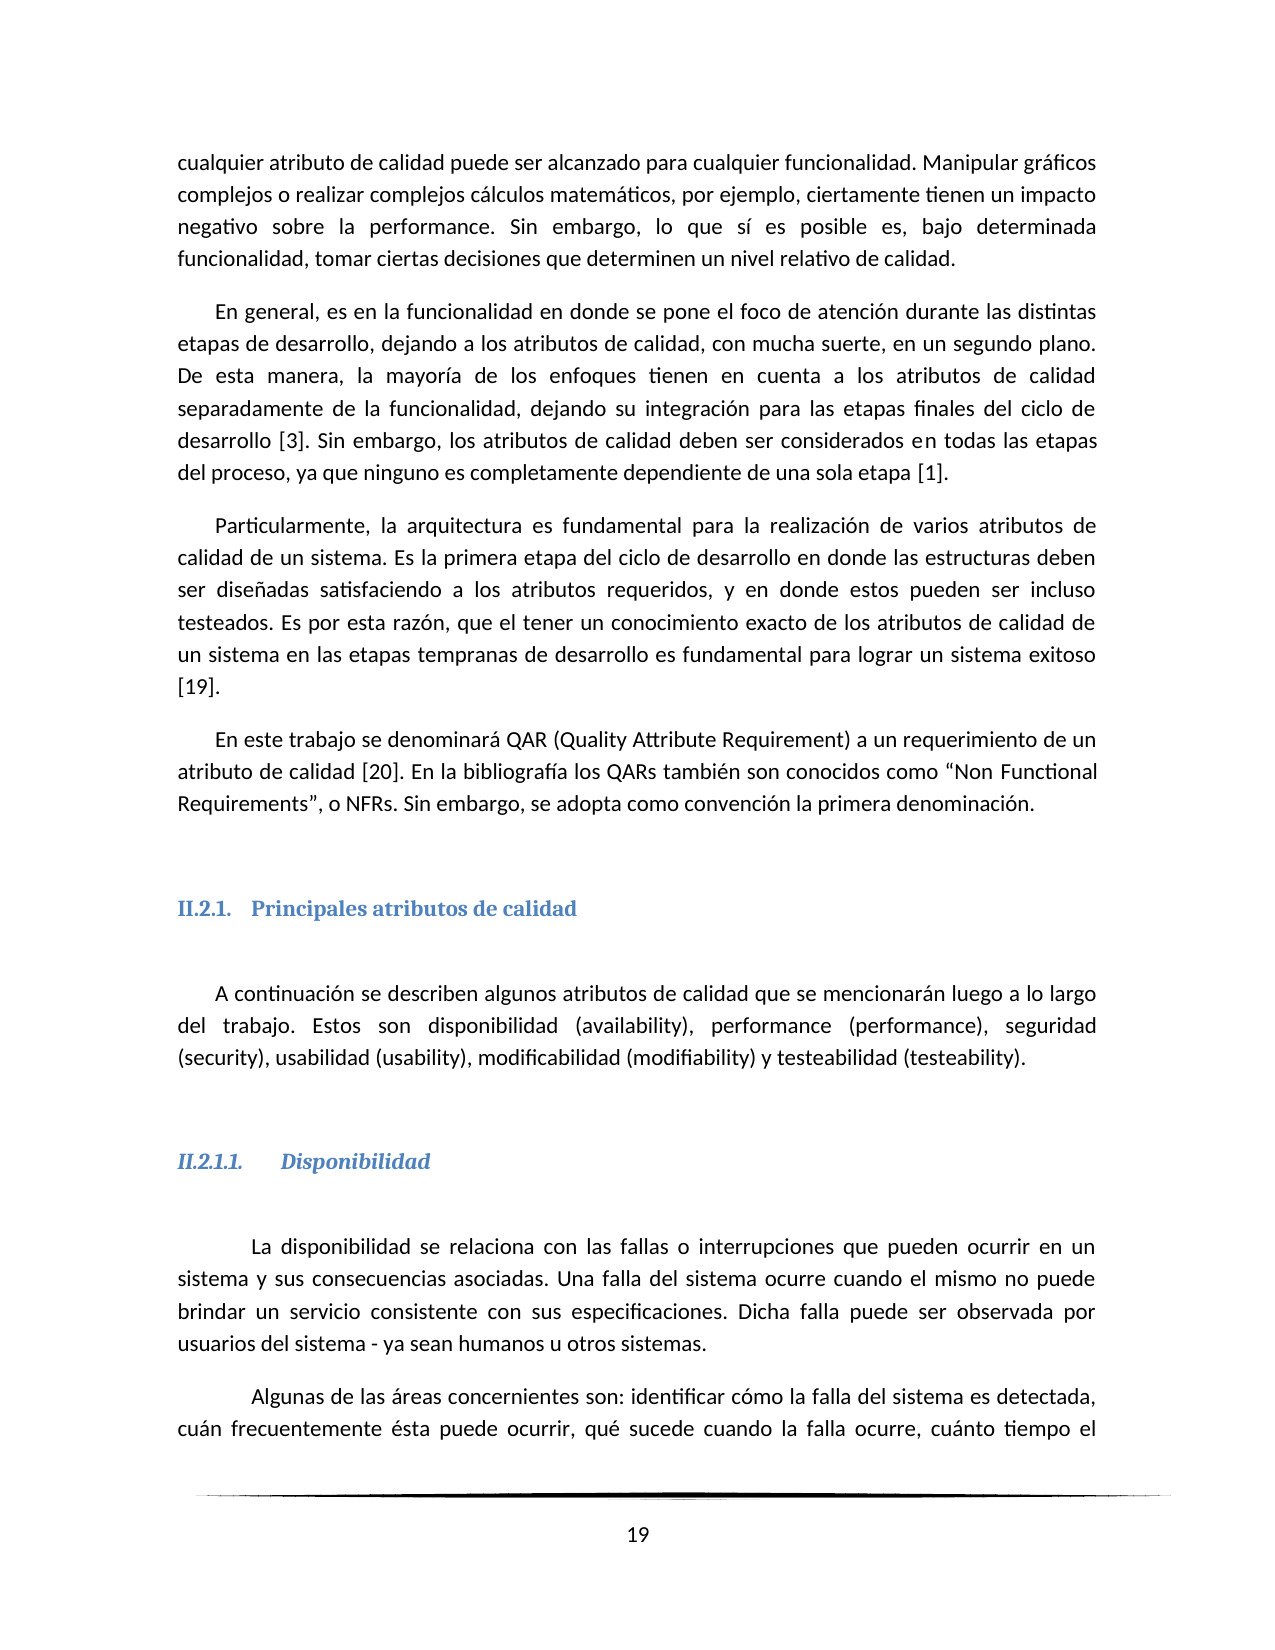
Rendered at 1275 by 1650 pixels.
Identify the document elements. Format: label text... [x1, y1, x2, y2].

subtitle Disponibilidad [177, 1149, 1098, 1176]
text La disponibilidad se relaciona con las fallas o interrupciones que pueden ocurrir en un sistema y sus consecuencias asociadas. Una falla del sistema ocurre cuando el mismo no puede brindar un servicio consistente con sus especificaciones. Dicha falla puede ser observada por usuarios del sistema - ya sean humanos u otros sistemas. [177, 1232, 1098, 1357]
picture [195, 1492, 1172, 1500]
text A continuación se describen algunos atributos de calidad que se mencionarán luego a lo largo del trabajo. Estos son disponibilidad (availability), performance (performance), seguridad (security), usabilidad (usability), modificabilidad (modifiability) y testeabilidad (testeability). [177, 979, 1098, 1071]
text Particularmente, la arquitectura es fundamental para la realización de varios atributos de calidad de un sistema. Es la primera etapa del ciclo de desarrollo en donde las estructuras deben ser diseñadas satisfaciendo a los atributos requeridos, y en donde estos pueden ser incluso testeados. Es por esta razón, que el tener un conocimiento exacto de los atributos de calidad de un sistema en las etapas tempranas de desarrollo es fundamental para lograr un sistema exitoso . [177, 511, 1098, 700]
subtitle Principales atributos de calidad [177, 896, 1098, 922]
text En general, es en la funcionalidad en donde se pone el foco de atención durante las distintas etapas de desarrollo, dejando a los atributos de calidad, con mucha suerte, en un segundo plano. De esta manera, la mayoría de los enfoques tienen en cuenta a los atributos de calidad separadamente de la funcionalidad, dejando su integración para las etapas finales del ciclo de desarrollo . Sin embargo, los atributos de calidad deben ser considerados en todas las etapas del proceso, ya que ninguno es completamente dependiente de una sola etapa. [177, 297, 1098, 486]
text En este trabajo se denominará QAR (Quality Attribute Requirement) a un requerimiento de un atributo de calidad . En la bibliografía los QARs también son conocidos como “Non Functional Requirements”, o NFRs. Sin embargo, se adopta como convención la primera denominación. [177, 725, 1098, 817]
